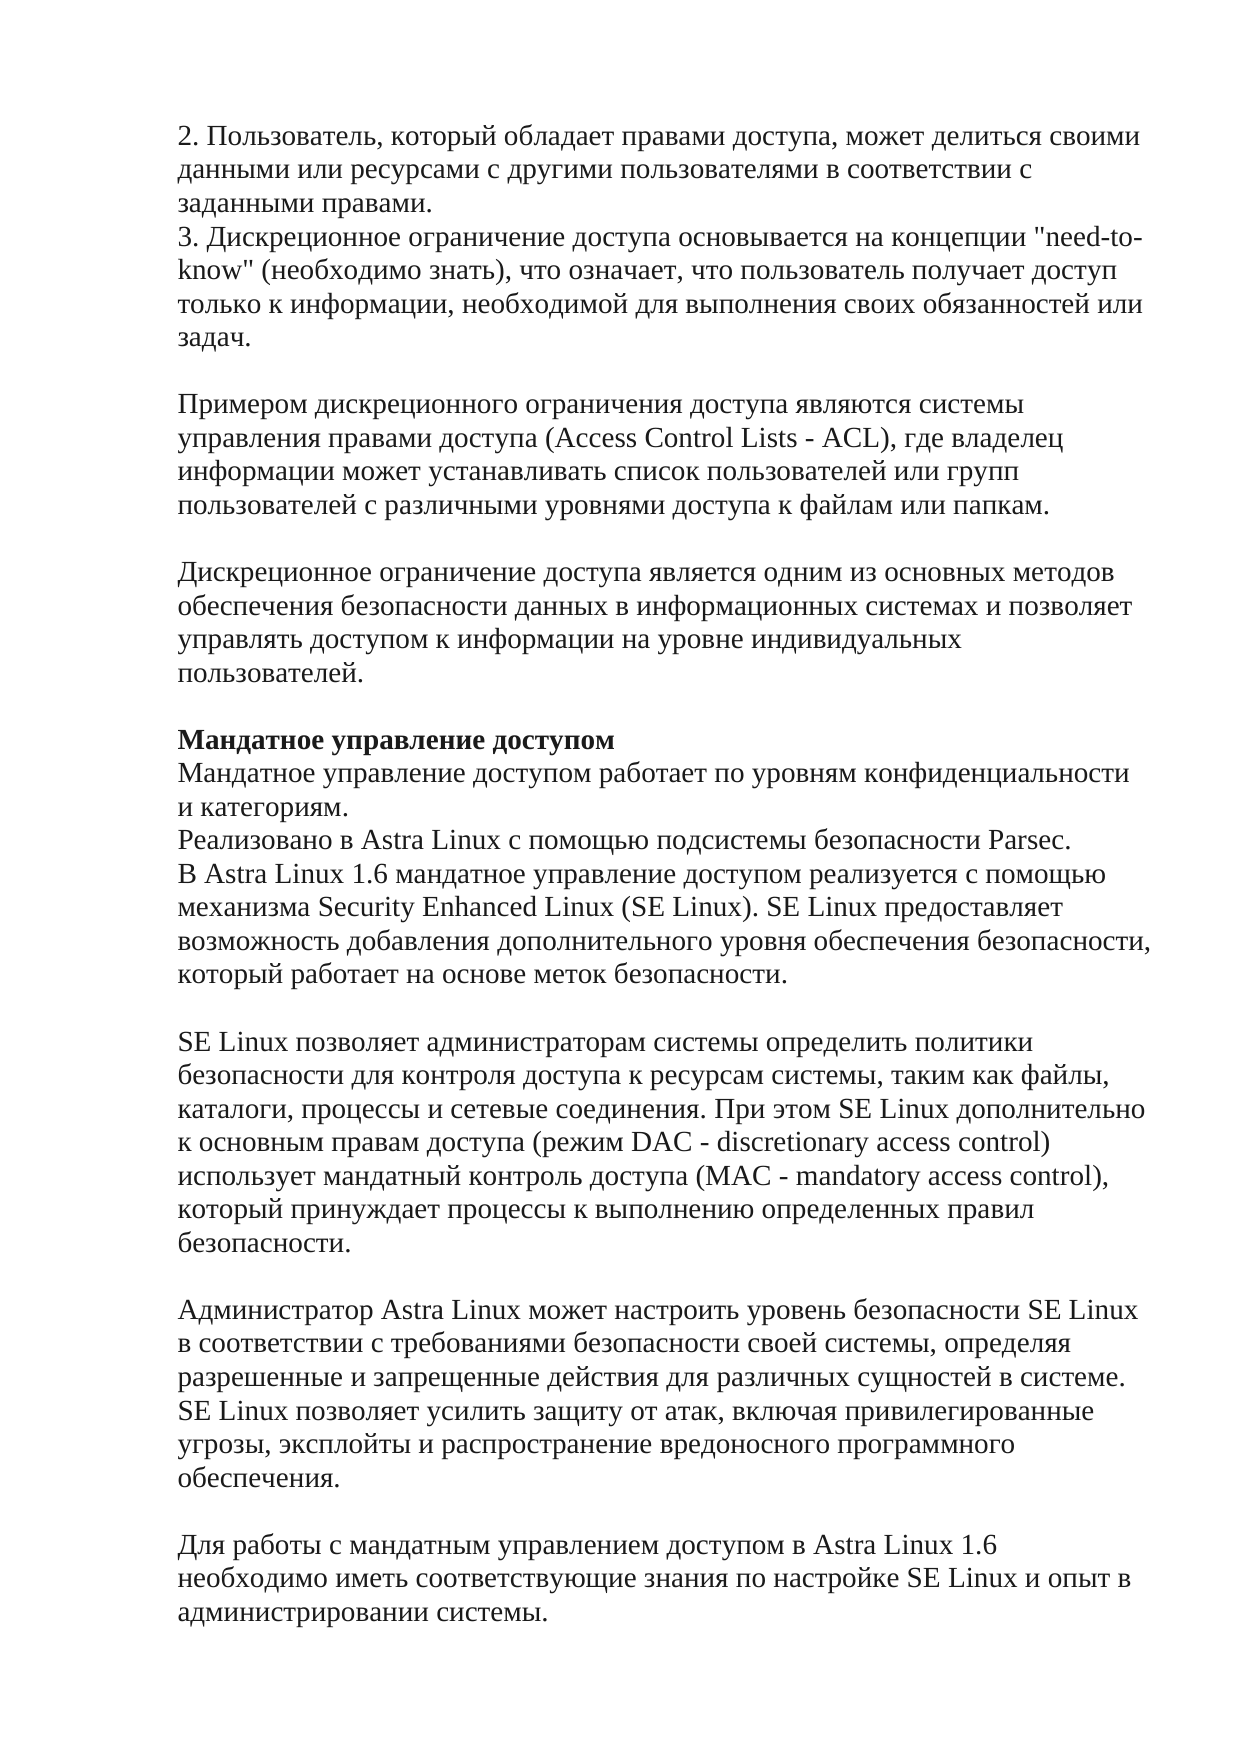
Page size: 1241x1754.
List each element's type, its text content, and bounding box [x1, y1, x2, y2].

text 2. Пользователь, который обладает правами доступа, может делиться своими данными или ресурсами с другими пользователями в соответствии с заданными правами. [177, 118, 1152, 219]
text Дискреционное ограничение доступа является одним из основных методов обеспечения безопасности данных в информационных системах и позволяет управлять доступом к информации на уровне индивидуальных пользователей. [177, 554, 1152, 688]
text Реализовано в Astra Linux с помощью подсистемы безопасности Parsec. [177, 822, 1152, 856]
text В Astra Linux 1.6 мандатное управление доступом реализуется с помощью механизма Security Enhanced Linux (SE Linux). SE Linux предоставляет возможность добавления дополнительного уровня обеспечения безопасности, который работает на основе меток безопасности. [177, 856, 1152, 990]
text Администратор Astra Linux может настроить уровень безопасности SE Linux в соответствии с требованиями безопасности своей системы, определяя разрешенные и запрещенные действия для различных сущностей в системе. SE Linux позволяет усилить защиту от атак, включая привилегированные угрозы, эксплойты и распространение вредоносного программного обеспечения. [177, 1292, 1152, 1493]
text Мандатное управление доступом работает по уровням конфиденциальности и категориям. [177, 755, 1152, 822]
text Для работы с мандатным управлением доступом в Astra Linux 1.6 необходимо иметь соответствующие знания по настройке SE Linux и опыт в администрировании системы. [177, 1527, 1152, 1627]
text 3. Дискреционное ограничение доступа основывается на концепции "need-to-know" (необходимо знать), что означает, что пользователь получает доступ только к информации, необходимой для выполнения своих обязанностей или задач. [177, 219, 1152, 353]
text SE Linux позволяет администраторам системы определить политики безопасности для контроля доступа к ресурсам системы, таким как файлы, каталоги, процессы и сетевые соединения. При этом SE Linux дополнительно к основным правам доступа (режим DAC - discretionary access control) использует мандатный контроль доступа (MAC - mandatory access control), который принуждает процессы к выполнению определенных правил безопасности. [177, 1024, 1152, 1258]
text Примером дискреционного ограничения доступа являются системы управления правами доступа (Access Control Lists - ACL), где владелец информации может устанавливать список пользователей или групп пользователей с различными уровнями доступа к файлам или папкам. [177, 386, 1152, 521]
text Мандатное управление доступом [177, 722, 1152, 755]
